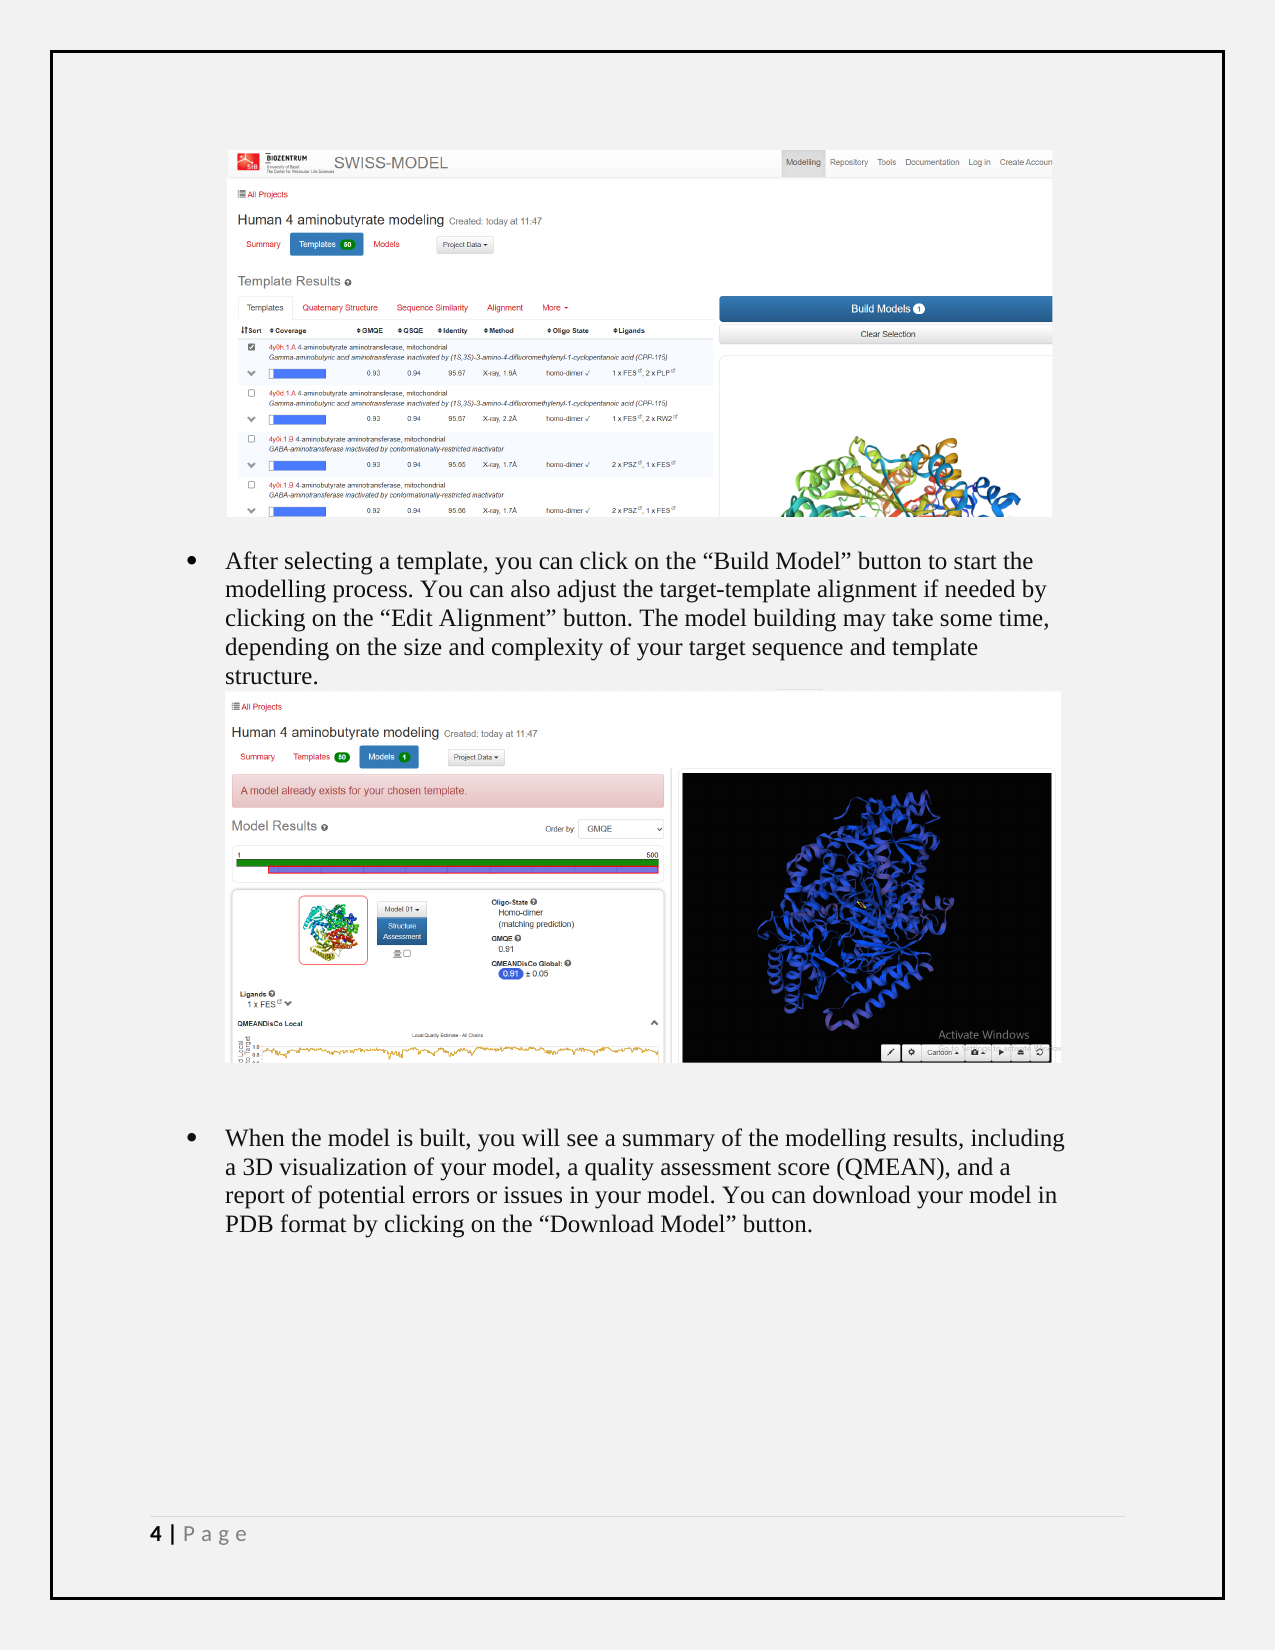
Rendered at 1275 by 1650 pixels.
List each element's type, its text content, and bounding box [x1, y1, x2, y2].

picture [227, 150, 1053, 517]
list After selecting a template, you can click on the “Build Model” button to start the modelling process. You can also adjust the target-template alignment if needed by clicking on the “Edit Alignment” button. The model building may take some time, depending on the size and complexity of your target sequence and template structure. [187, 546, 1069, 689]
picture [225, 689, 1062, 1063]
list When the model is built, you will see a summary of the modelling results, including a 3D visualization of your model, a quality assessment score (QMEAN), and a report of potential errors or issues in your model. You can download your model in PDB format by clicking on the “Download Model” button. [187, 1123, 1069, 1238]
